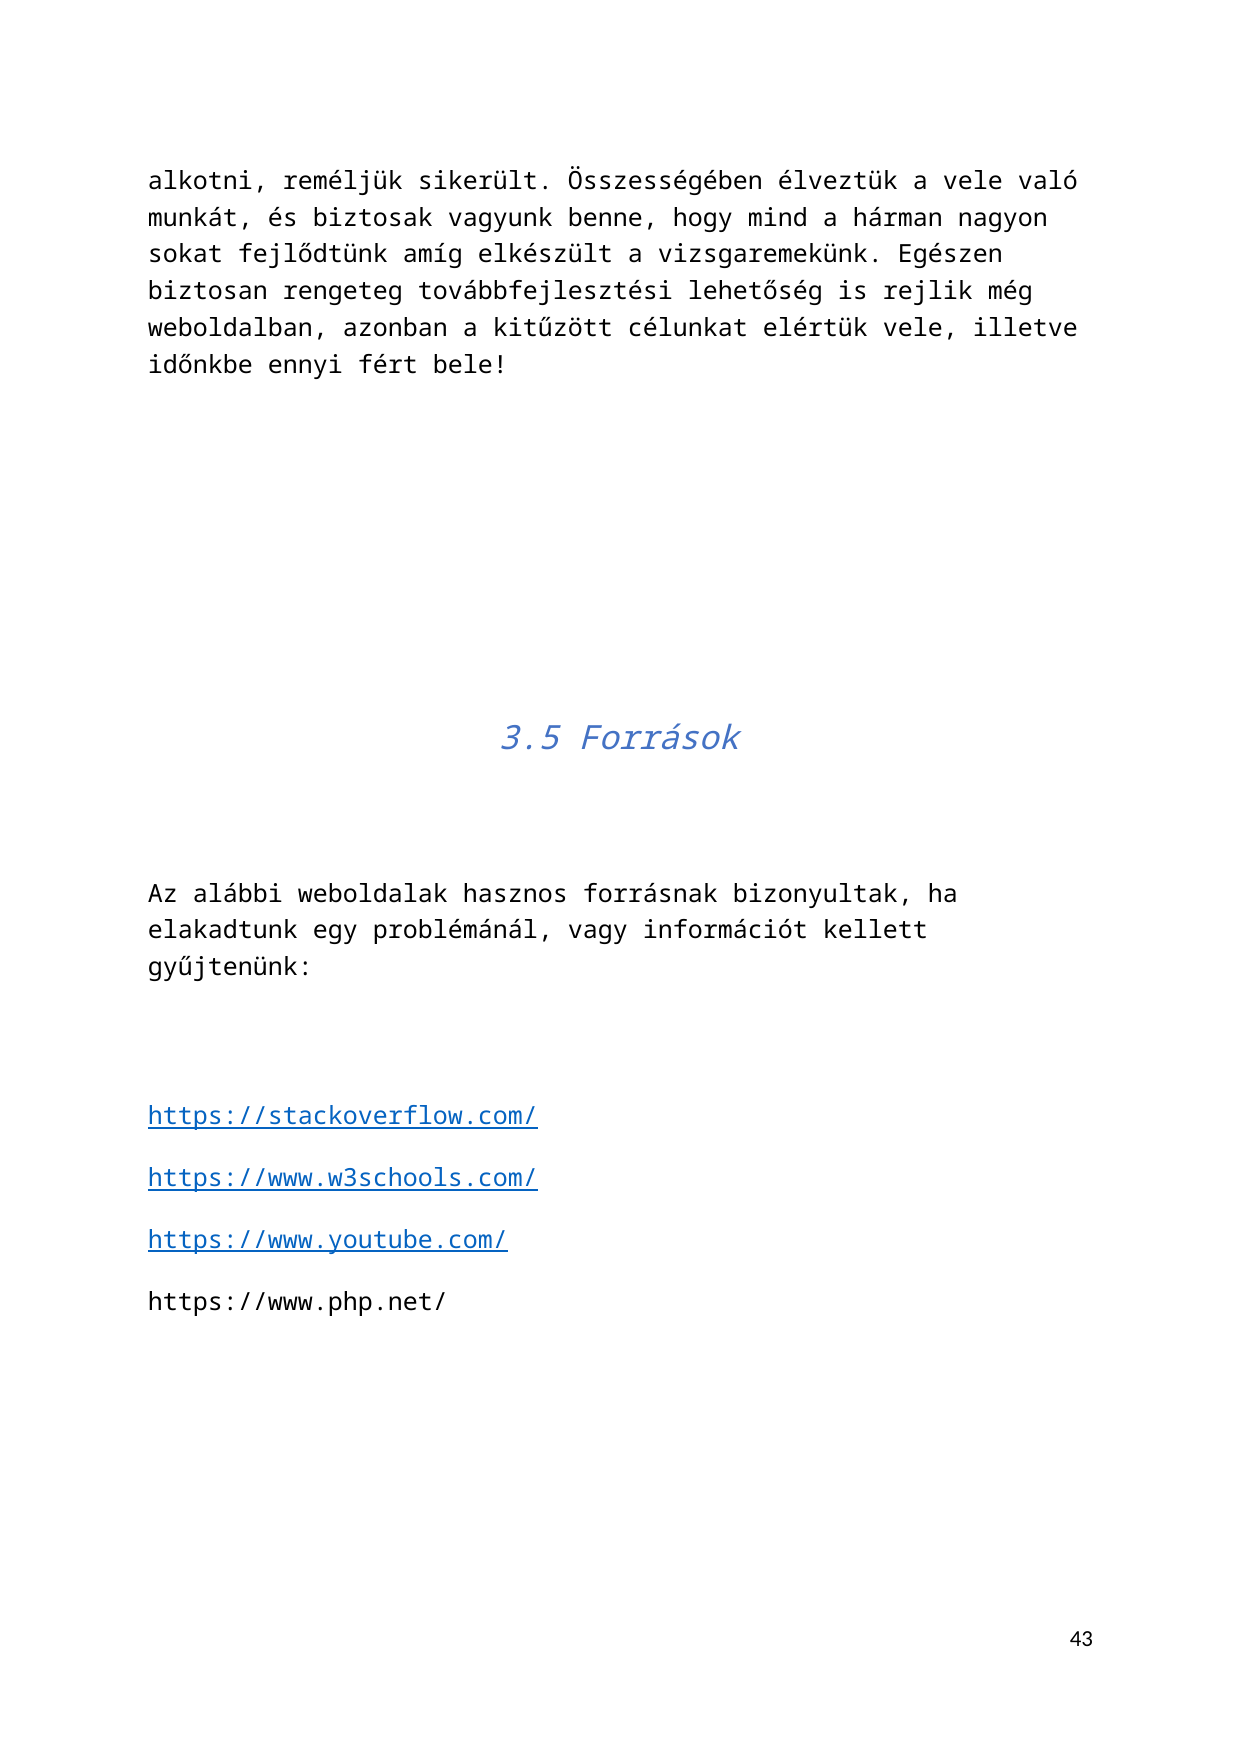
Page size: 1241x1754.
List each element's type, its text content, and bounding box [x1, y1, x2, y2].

text https://stackoverflow.com/ [148, 1098, 1093, 1132]
text 3.5 Források [148, 714, 1093, 759]
text https://www.w3schools.com/ [148, 1160, 1093, 1194]
text https://www.youtube.com/ [148, 1222, 1093, 1256]
text Az alábbi weboldalak hasznos forrásnak bizonyultak, ha elakadtunk egy problémánál, vagy információt kellett gyűjtenünk: [148, 875, 1093, 983]
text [148, 162, 1093, 380]
text https://www.php.net/ [148, 1283, 1093, 1317]
